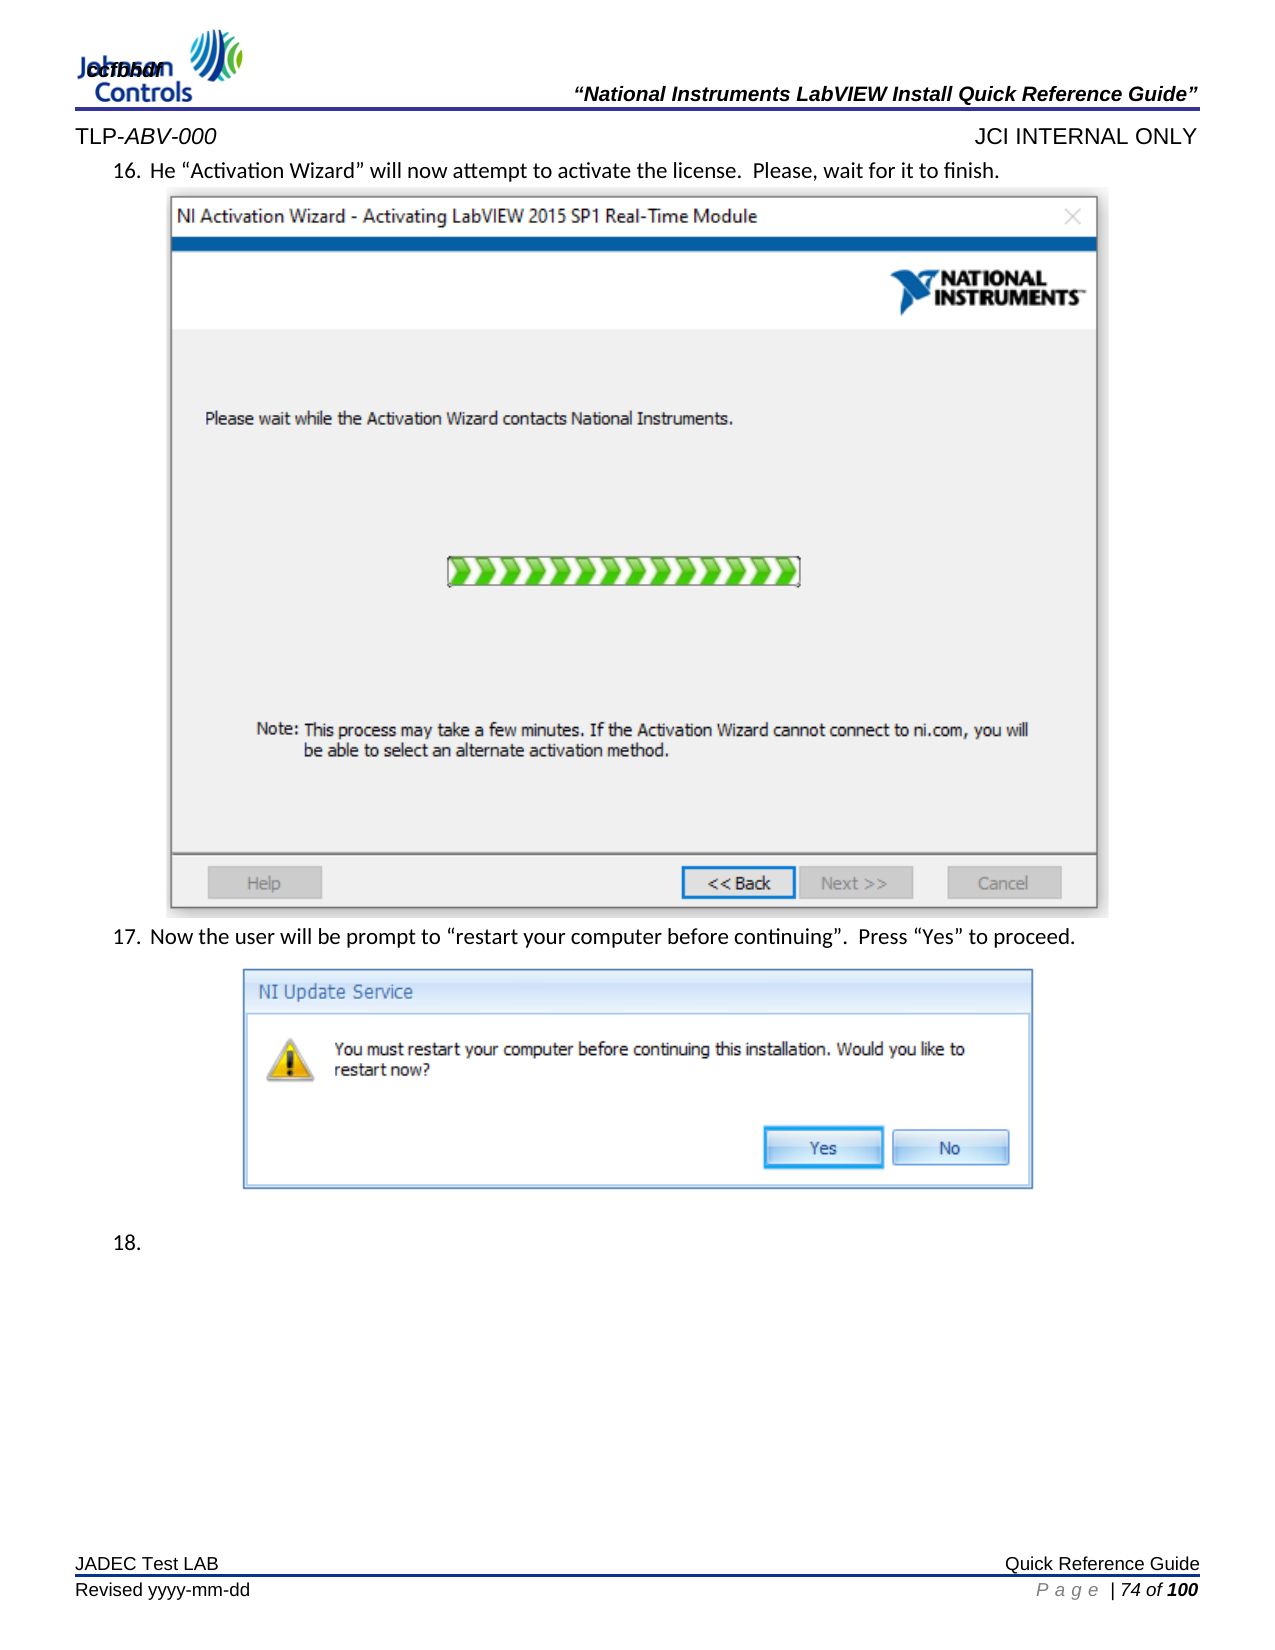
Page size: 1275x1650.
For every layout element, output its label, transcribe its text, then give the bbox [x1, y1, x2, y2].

list Now the user will be prompt to “restart your computer before continuing”. Press “Yes” to proceed. [112, 922, 1200, 950]
list He “Activation Wizard” will now attempt to activate the license. Please, wait for it to finish. [112, 156, 1200, 184]
picture [237, 966, 1038, 1194]
picture [166, 187, 1109, 918]
picture [76, 26, 246, 105]
